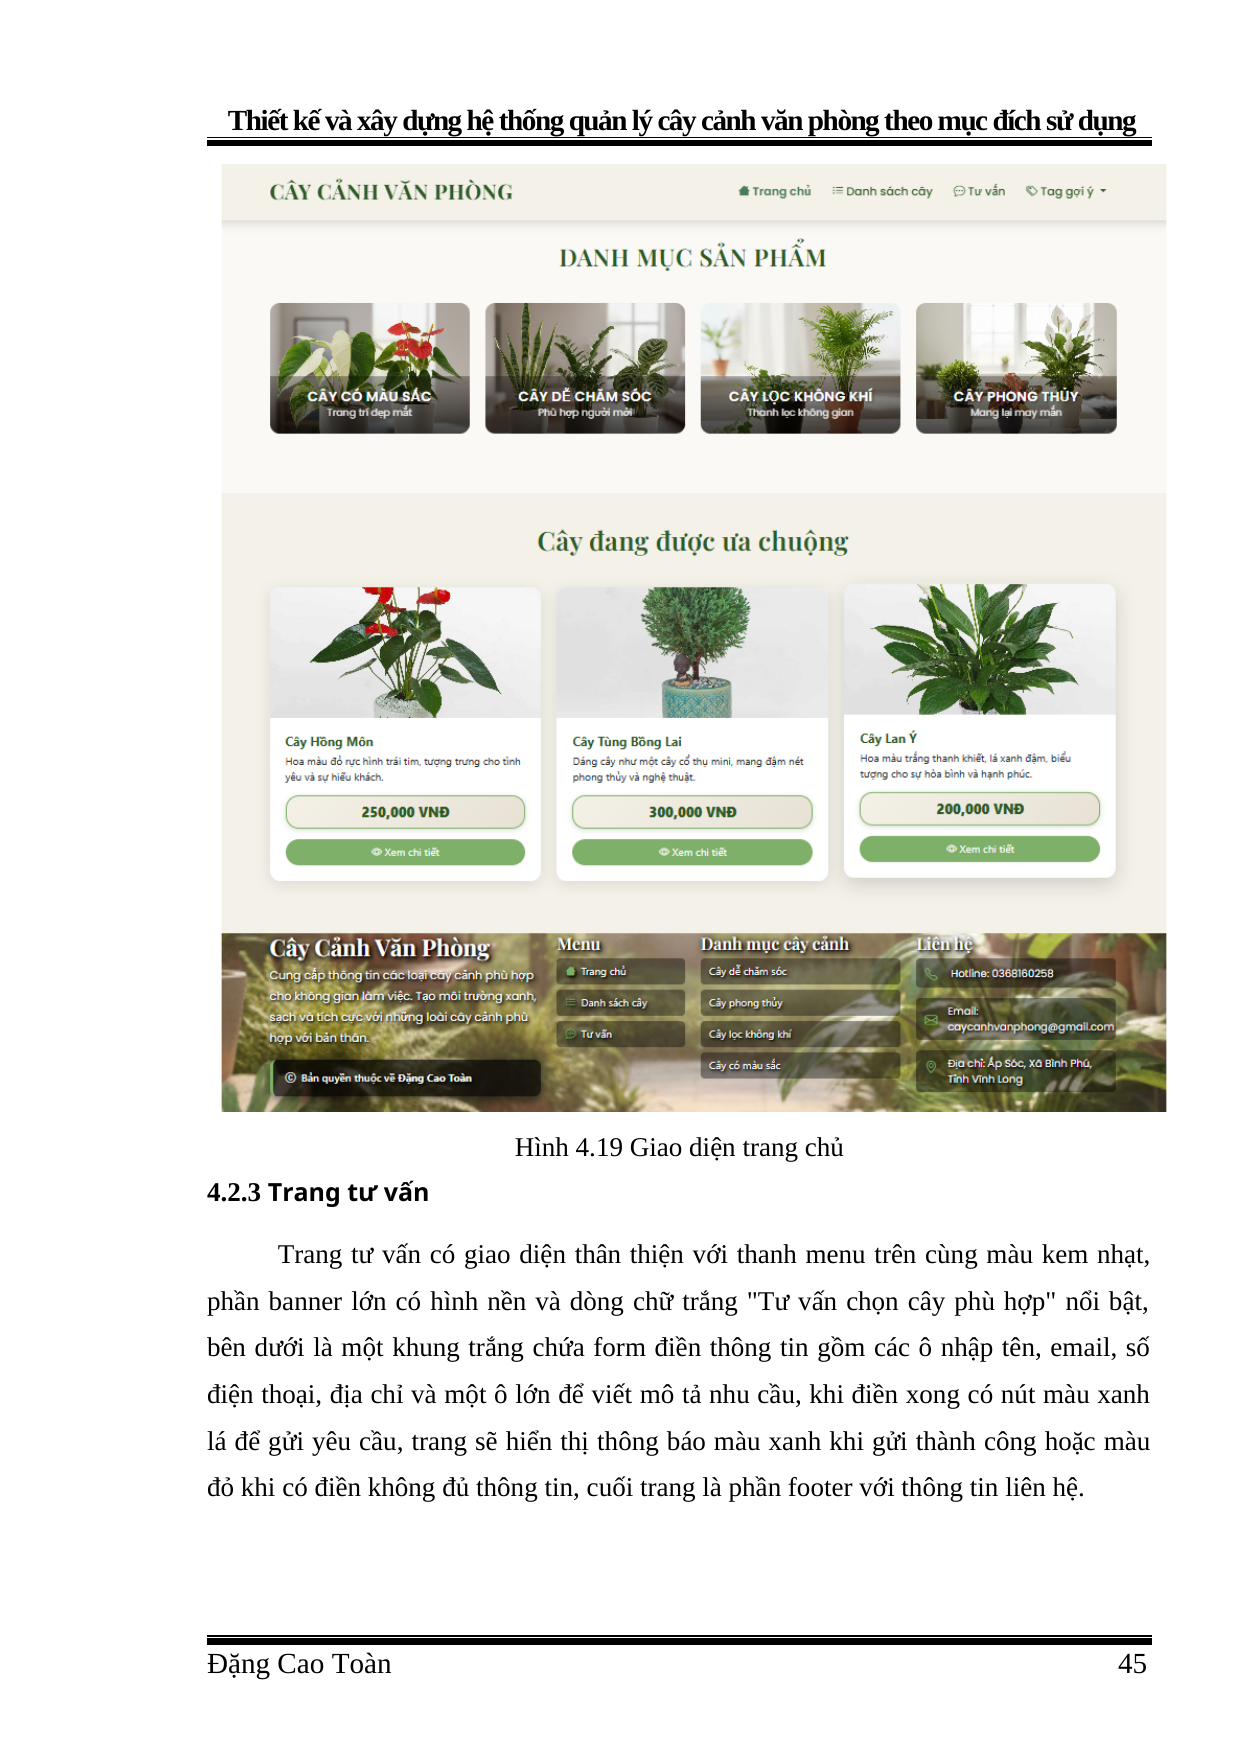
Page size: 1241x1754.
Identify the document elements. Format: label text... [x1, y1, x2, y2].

text Trang tư vấn có giao diện thân thiện với thanh menu trên cùng màu kem nhạt, phần banner lớn có hình nền và dòng chữ trắng "Tư vấn chọn cây phù hợp" nổi bật, bên dưới là một khung trắng chứa form điền thông tin gồm các ô nhập tên, email, số điện thoại, địa chỉ và một ô lớn để viết mô tả nhu cầu, khi điền xong có nút màu xanh lá để gửi yêu cầu, trang sẽ hiển thị thông báo màu xanh khi gửi thành công hoặc màu đỏ khi có điền không đủ thông tin, cuối trang là phần footer với thông tin liên hệ. [207, 1238, 1152, 1502]
picture [221, 164, 1167, 1112]
subtitle Trang tư vấn [207, 1174, 1152, 1208]
